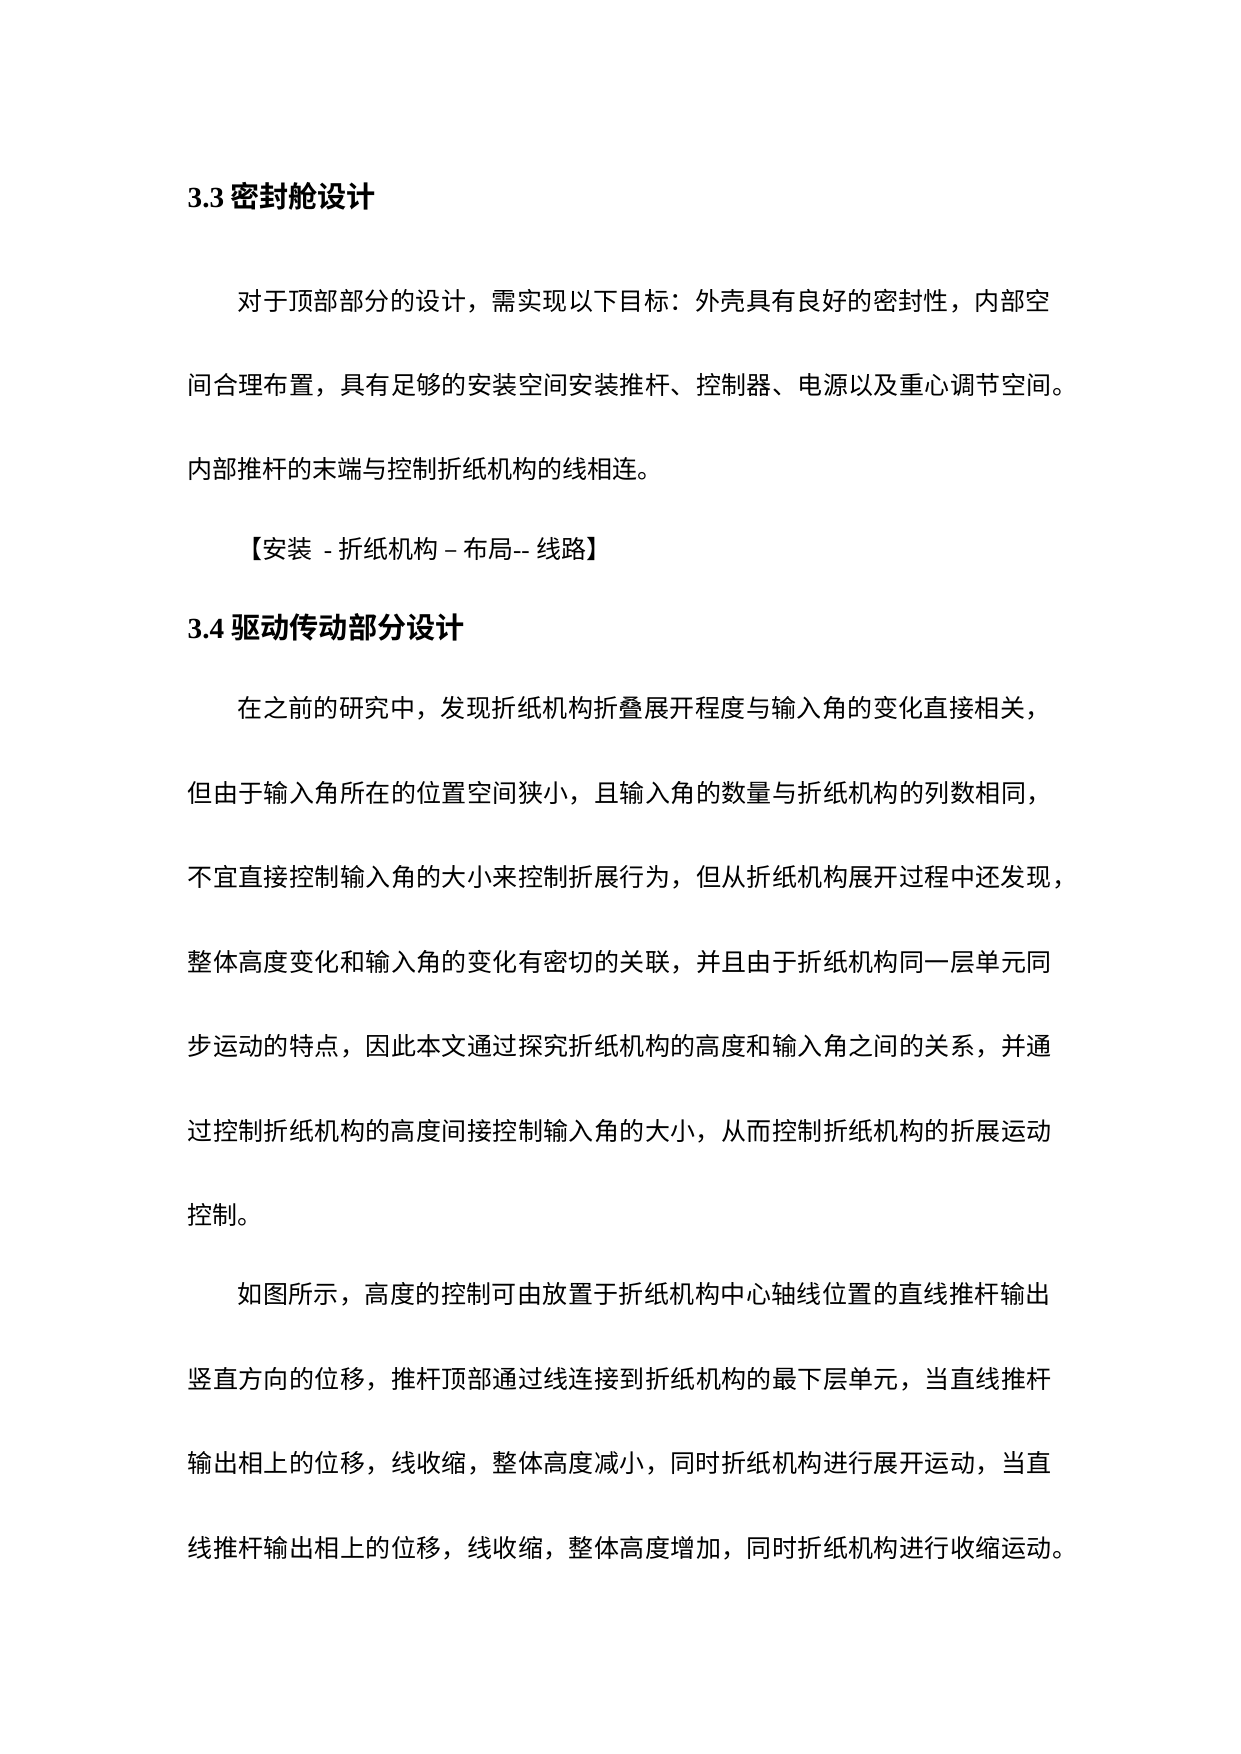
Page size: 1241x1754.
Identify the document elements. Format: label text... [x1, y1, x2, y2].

subtitle 3.3密封舱设计 [187, 162, 1053, 227]
text 【安装 - 折纸机构 – 布局-- 线路】 [187, 515, 1053, 580]
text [187, 1261, 1053, 1579]
text 在之前的研究中，发现折纸机构折叠展开程度与输入角的变化直接相关，但由于输入角所在的位置空间狭小，且输入角的数量与折纸机构的列数相同，不宜直接控制输入角的大小来控制折展行为，但从折纸机构展开过程中还发现，整体高度变化和输入角的变化有密切的关联，并且由于折纸机构同一层单元同步运动的特点，因此本文通过探究折纸机构的高度和输入角之间的关系，并通过控制折纸机构的高度间接控制输入角的大小，从而控制折纸机构的折展运动控制。 [187, 674, 1053, 1246]
subtitle 3.4 驱动传动部分设计 [187, 594, 1053, 659]
text 对于顶部部分的设计，需实现以下目标：外壳具有良好的密封性，内部空间合理布置，具有足够的安装空间安装推杆、控制器、电源以及重心调节空间。内部推杆的末端与控制折纸机构的线相连。 [187, 267, 1053, 501]
